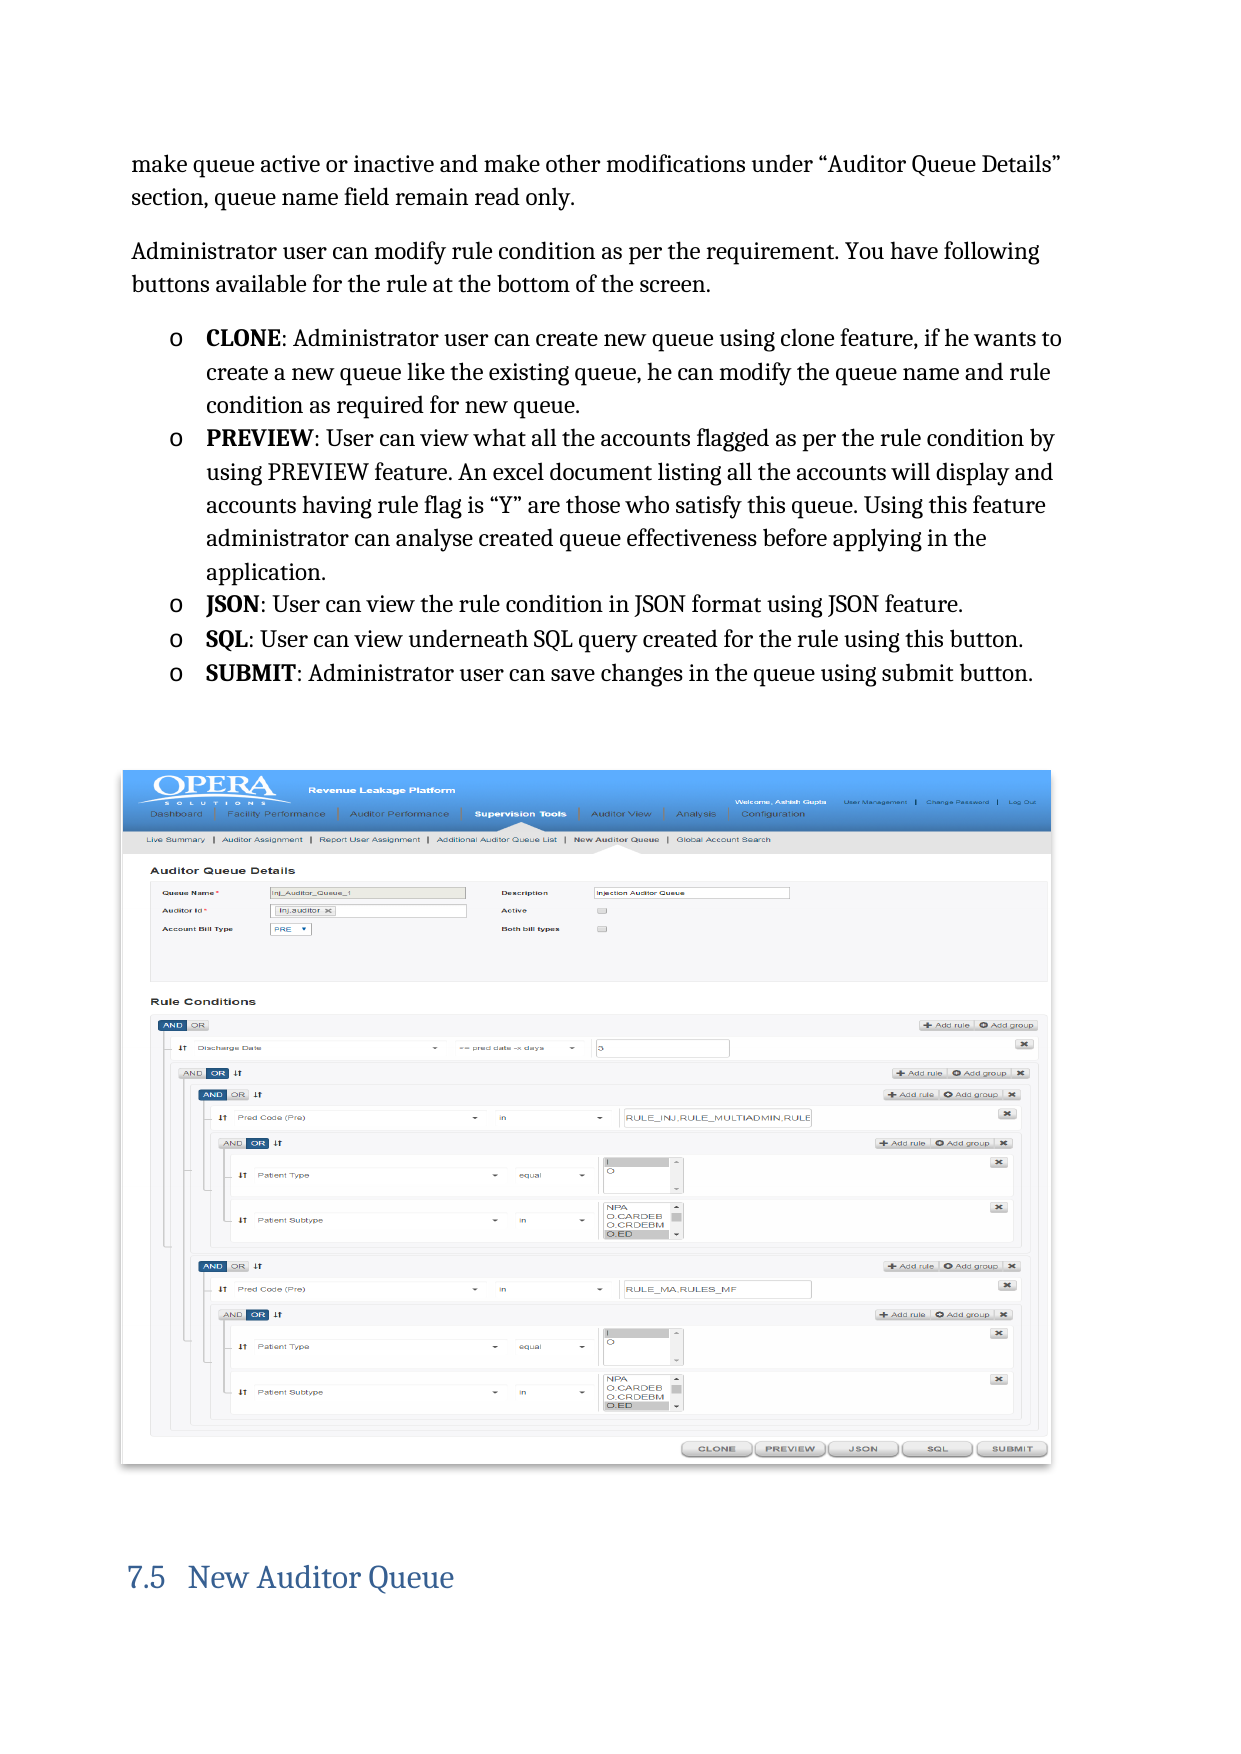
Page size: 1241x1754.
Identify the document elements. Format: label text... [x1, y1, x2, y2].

list SUBMIT: Administrator user can save changes in the queue using submit button. [169, 659, 1090, 689]
list JSON: User can view the rule condition in JSON format using JSON feature. [169, 590, 1090, 620]
list CLONE: Administrator user can create new queue using clone feature, if he wants to create a new queue like the existing queue, he can modify the queue name and rule condition as required for new queue. [169, 324, 1090, 420]
text 7.5 New Auditor Queue [56, 1558, 1090, 1597]
list SQL: User can view underneath SQL query created for the rule using this button. [169, 625, 1090, 655]
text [131, 150, 1090, 212]
picture [121, 770, 1051, 1464]
text Administrator user can modify rule condition as per the requirement. You have following buttons available for the rule at the bottom of the screen. [131, 237, 1090, 299]
list PREVIEW: User can view what all the accounts flagged as per the rule condition by using PREVIEW feature. An excel document listing all the accounts will display and accounts having rule flag is “Y” are those who satisfy this queue. Using this feature administrator can analyse created queue effectiveness before applying in the application. [169, 424, 1090, 586]
